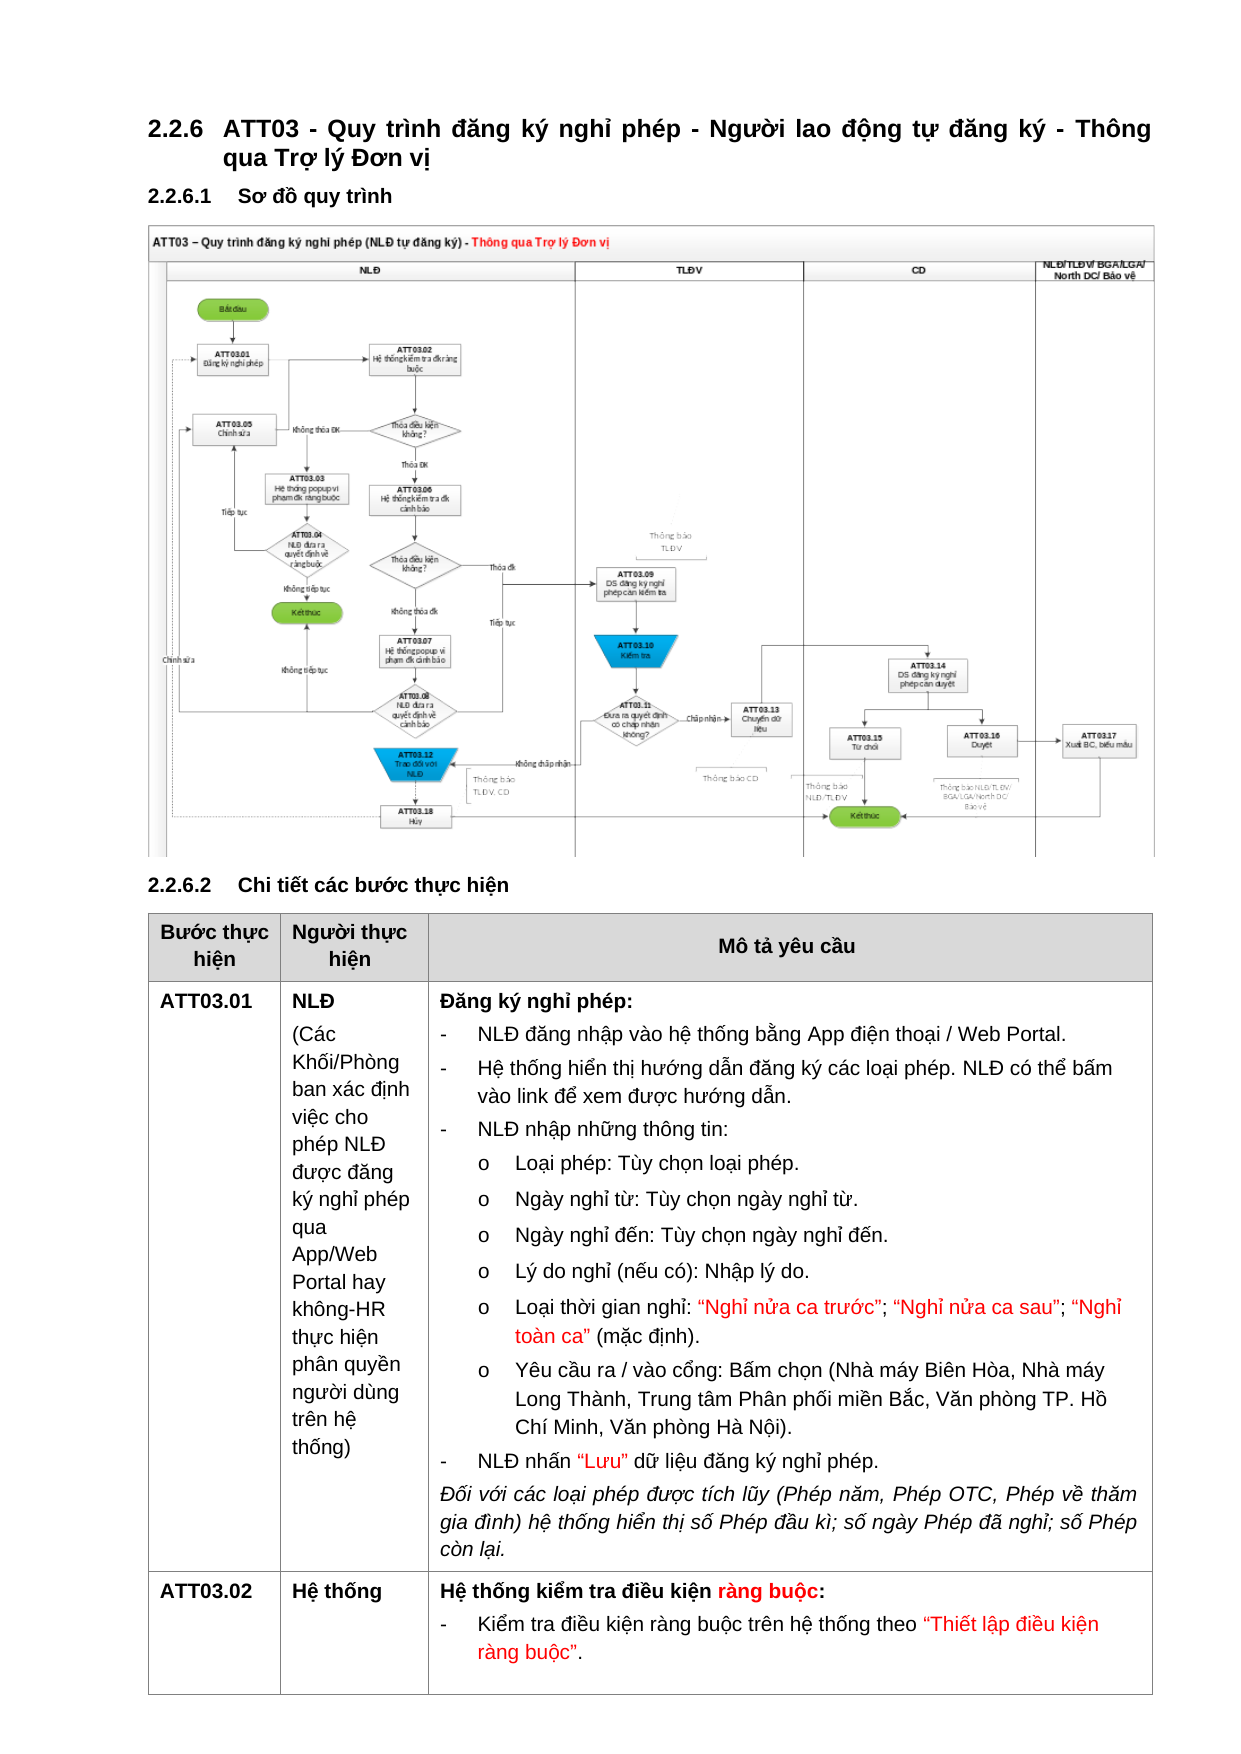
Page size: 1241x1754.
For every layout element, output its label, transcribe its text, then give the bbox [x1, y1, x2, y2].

table_cell ATT03.02 [149, 1572, 280, 1694]
table_header Mô tả yêu cầu [429, 914, 1152, 981]
table_header Người thực hiện [281, 914, 428, 981]
table_header Bước thực hiện [149, 914, 280, 981]
table_cell Đăng ký nghỉ phép: NLĐ đăng nhập vào hệ thống bằng App điện thoại / Web Portal. Hệ thống hiển thị hướng dẫn đăng ký các loại phép. NLĐ có thể bấm vào link để xem được hướng dẫn. NLĐ nhập những thông tin: Loại phép: Tùy chọn loại phép. Ngày nghỉ từ: Tùy chọn ngày nghỉ từ. Ngày nghỉ đến: Tùy chọn ngày nghỉ đến. Lý do nghỉ (nếu có): Nhập lý do. Loại thời gian nghỉ: “Nghỉ nửa ca trước”; “Nghỉ nửa ca sau”; “Nghỉ toàn ca” (mặc định). Yêu cầu ra / vào cổng: Bấm chọn (Nhà máy Biên Hòa, Nhà máy Long Thành, Trung tâm Phân phối miền Bắc, Văn phòng TP. Hồ Chí Minh, Văn phòng Hà Nội). NLĐ nhấn “Lưu” dữ liệu đăng ký nghỉ phép. Đối với các loại phép được tích lũy (Phép năm, Phép OTC, Phép về thăm gia đình) hệ thống hiển thị số Phép đầu kì; số ngày Phép đã nghỉ; số Phép còn lại. [429, 982, 1152, 1571]
table_cell Hệ thống [281, 1572, 428, 1694]
table_cell ATT03.01 [149, 982, 280, 1571]
subtitle Chi tiết các bước thực hiện [148, 872, 1152, 896]
table_cell NLĐ (Các Khối/Phòng ban xác định việc cho phép NLĐ được đăng ký nghỉ phép qua App/Web Portal hay không-HR thực hiện phân quyền người dùng trên hệ thống) [281, 982, 428, 1571]
subtitle ATT03 - Quy trình đăng ký nghỉ phép - Người lao động tự đăng ký - Thông qua Trợ lý Đơn vị [148, 114, 1152, 172]
subtitle Sơ đồ quy trình [148, 184, 1152, 208]
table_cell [429, 1572, 1152, 1694]
